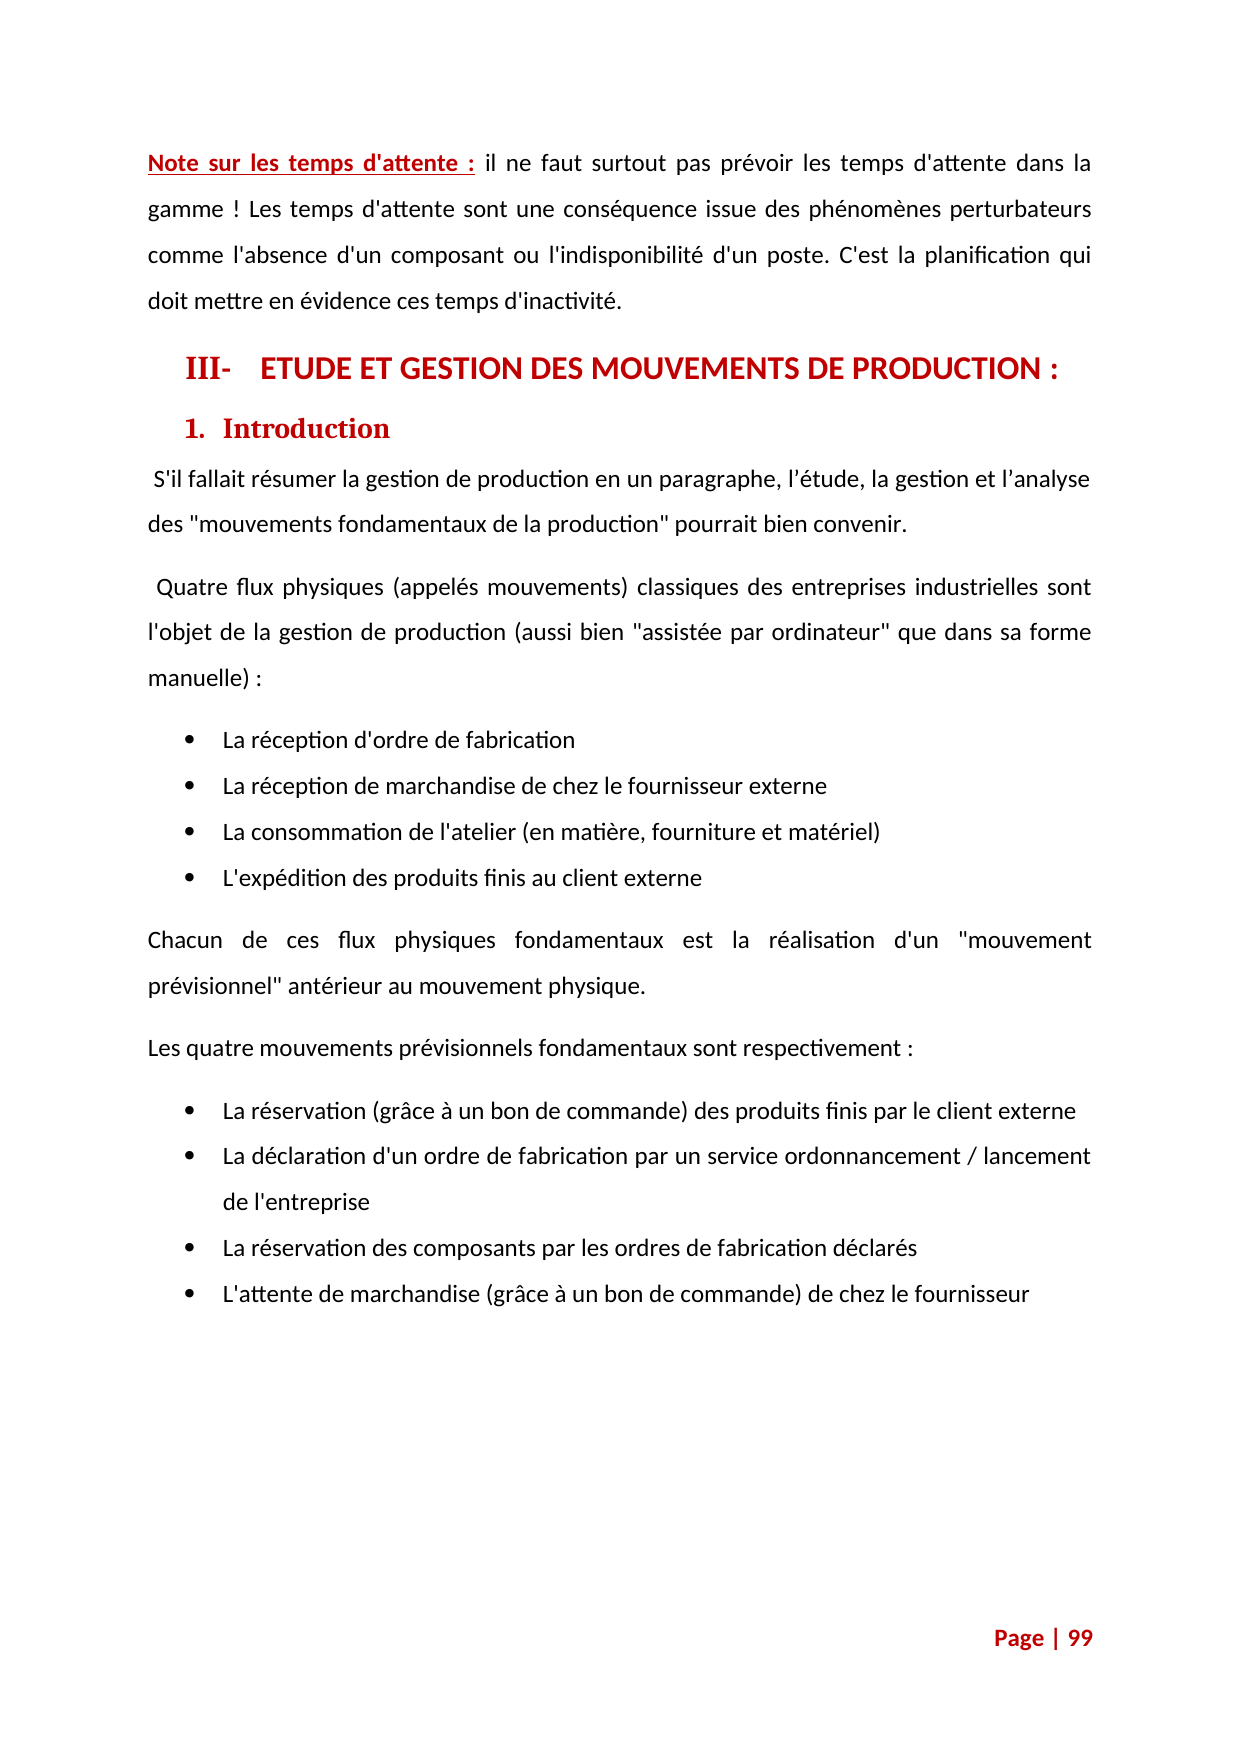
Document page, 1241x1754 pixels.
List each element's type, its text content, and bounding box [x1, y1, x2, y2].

subtitle ETUDE ET GESTION DES MOUVEMENTS DE PRODUCTION : [185, 347, 1093, 388]
subtitle Introduction [185, 412, 1093, 446]
text S'il fallait résumer la gestion de production en un paragraphe, l’étude, la gestion et l’analyse des "mouvements fondamentaux de la production" pourrait bien convenir. [148, 463, 1093, 539]
list La réception d'ordre de fabrication [185, 725, 1093, 755]
list La consommation de l'atelier (en matière, fourniture et matériel) [185, 816, 1093, 847]
text Quatre flux physiques (appelés mouvements) classiques des entreprises industrielles sont l'objet de la gestion de production (aussi bien "assistée par ordinateur" que dans sa forme manuelle) : [148, 571, 1093, 693]
text Note sur les temps d'attente : il ne faut surtout pas prévoir les temps d'attente dans la gamme ! Les temps d'attente sont une conséquence issue des phénomènes perturbateurs comme l'absence d'un composant ou l'indisponibilité d'un poste. C'est la planification qui doit mettre en évidence ces temps d'inactivité. [148, 148, 1093, 315]
list L'expédition des produits finis au client externe [185, 862, 1093, 892]
list La réservation (grâce à un bon de commande) des produits finis par le client externe [185, 1095, 1093, 1125]
list La déclaration d'un ordre de fabrication par un service ordonnancement / lancement de l'entreprise [185, 1141, 1093, 1217]
text Chacun de ces flux physiques fondamentaux est la réalisation d'un "mouvement prévisionnel" antérieur au mouvement physique. [148, 924, 1093, 1001]
list L'attente de marchandise (grâce à un bon de commande) de chez le fournisseur [185, 1278, 1093, 1308]
text Les quatre mouvements prévisionnels fondamentaux sont respectivement : [148, 1032, 1093, 1063]
list La réservation des composants par les ordres de fabrication déclarés [185, 1232, 1093, 1262]
list La réception de marchandise de chez le fournisseur externe [185, 770, 1093, 801]
